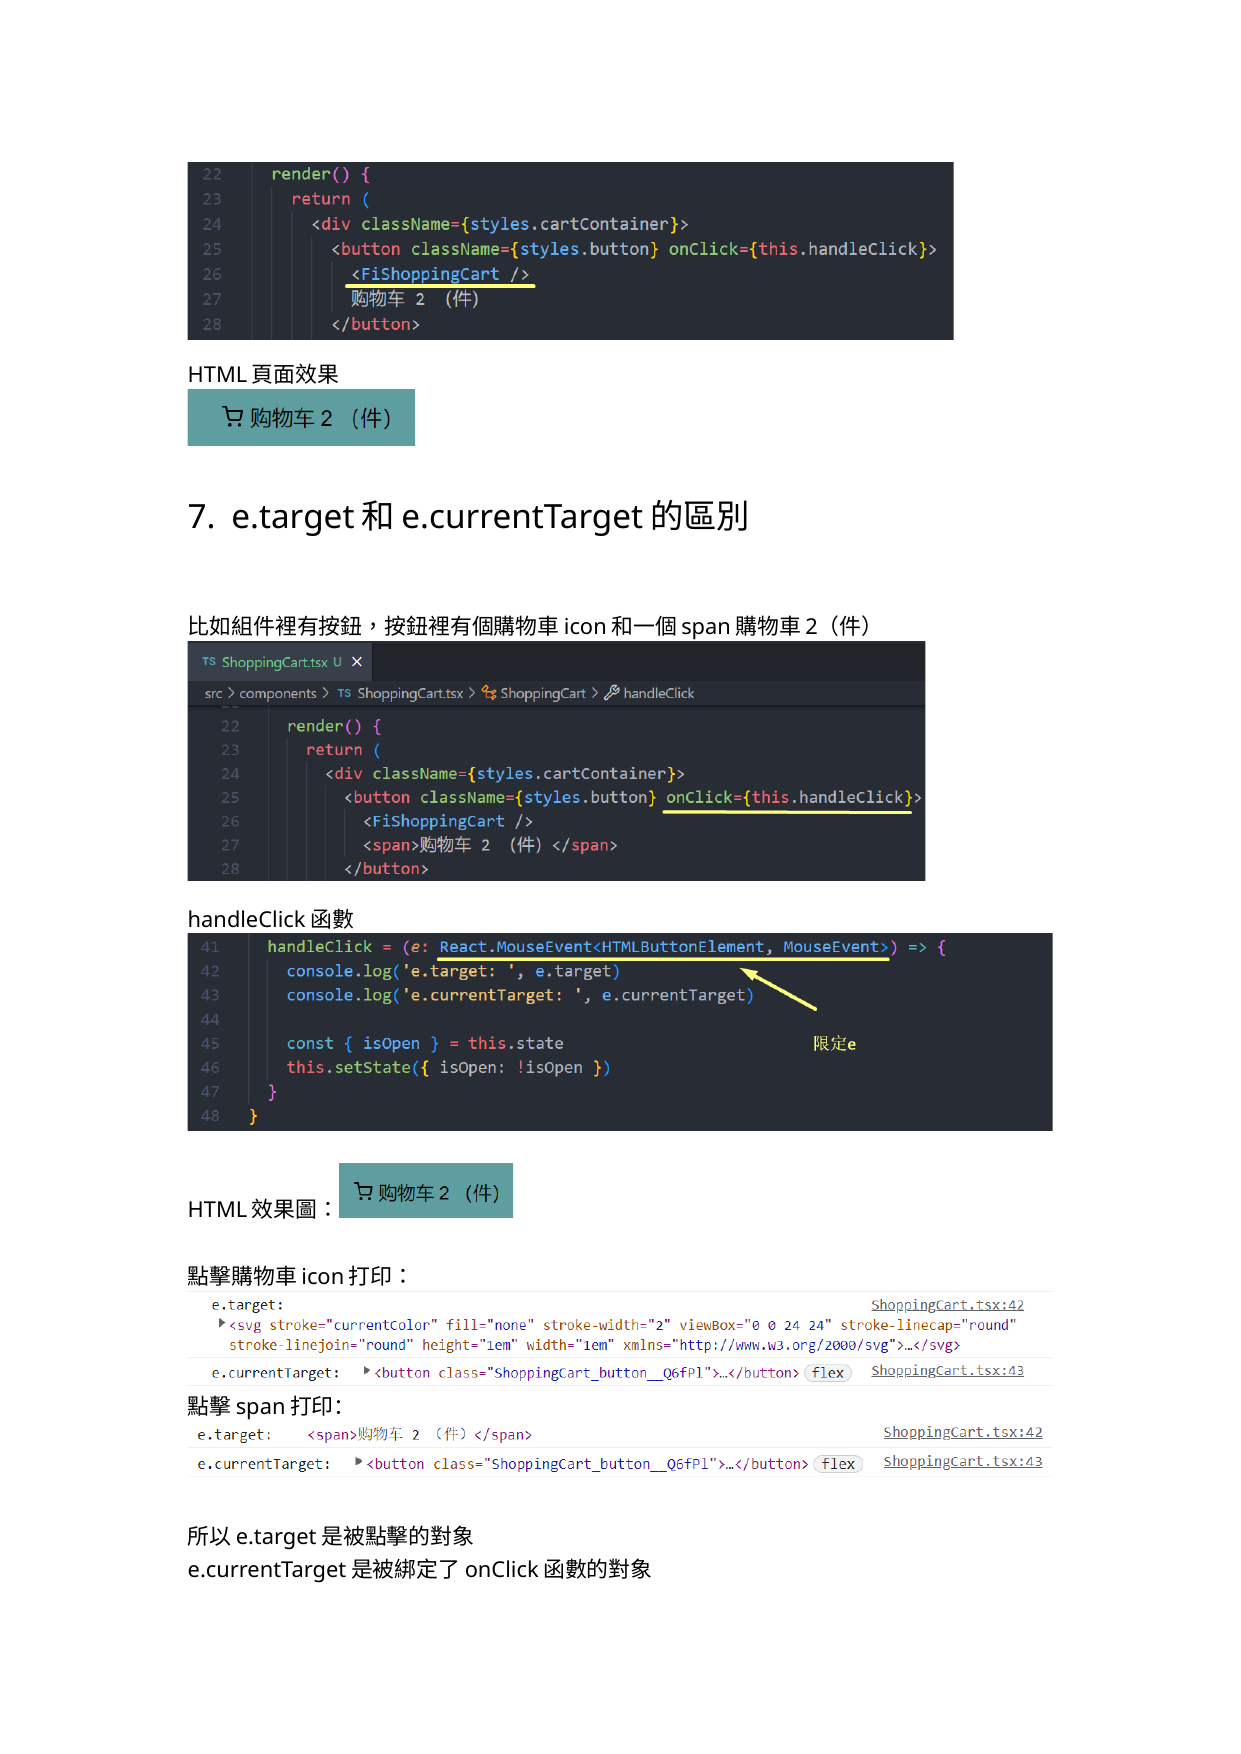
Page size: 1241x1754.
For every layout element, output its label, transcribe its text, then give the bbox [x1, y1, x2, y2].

picture [187, 162, 954, 340]
text HTML頁面效果 [187, 357, 1053, 389]
picture [187, 641, 926, 881]
text handleClick函數 [187, 901, 1053, 933]
picture [187, 389, 416, 446]
text 點擊購物車icon打印： [187, 1259, 1053, 1291]
text HTML效果圖： [187, 1161, 1053, 1226]
text 點擊span打印： [187, 1389, 1053, 1421]
text 比如組件裡有按鈕，按鈕裡有個購物車icon和一個span購物車2（件） [187, 609, 1053, 641]
picture [187, 1291, 1053, 1387]
text 所以e.target是被點擊的對象 [187, 1519, 1053, 1551]
picture [187, 1421, 1053, 1477]
subtitle e.target和e.currentTarget的區別 [187, 482, 1053, 547]
picture [187, 933, 1053, 1131]
picture [339, 1163, 514, 1218]
text e.currentTarget是被綁定了onClick函數的對象 [187, 1551, 1053, 1584]
